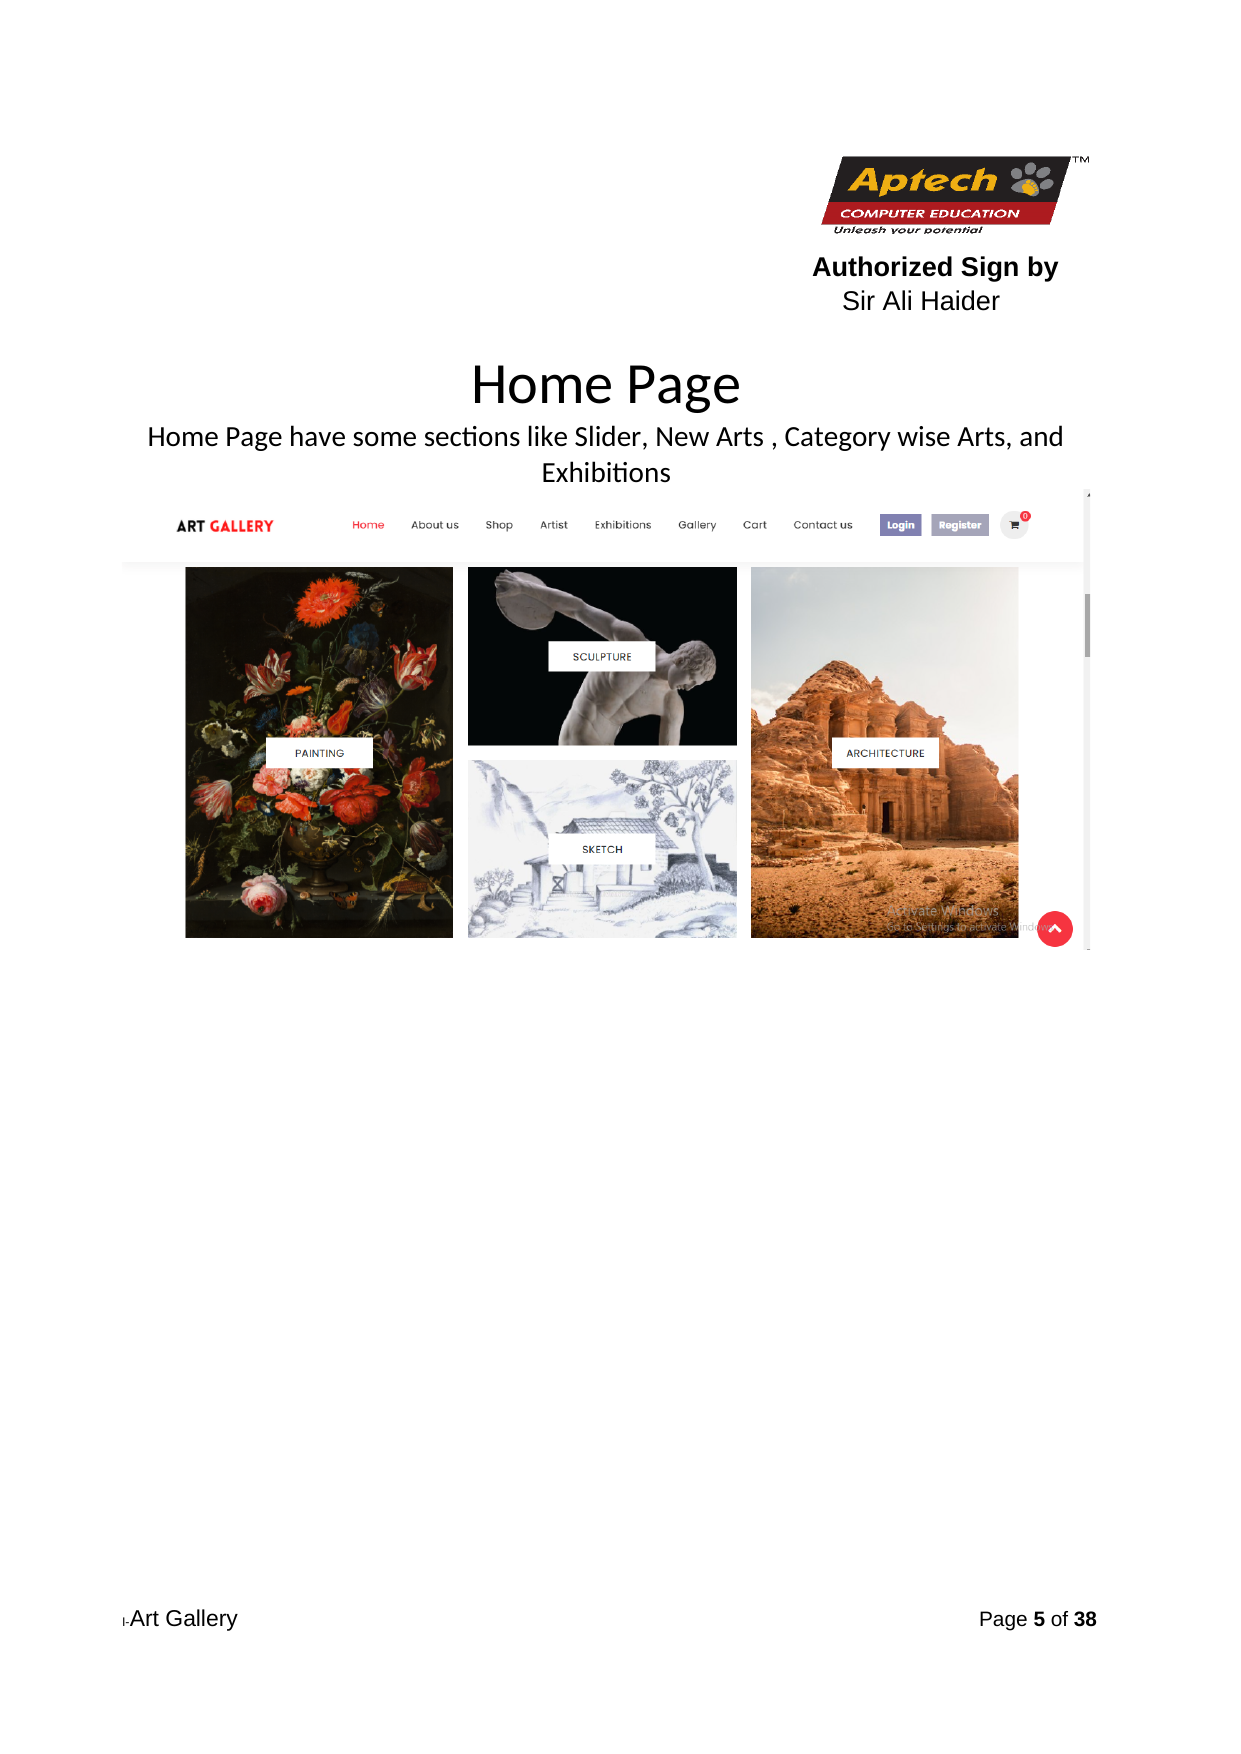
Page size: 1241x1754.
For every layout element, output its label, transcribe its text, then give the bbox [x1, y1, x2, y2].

text Home Page have some sections like Slider, New Arts , Category wise Arts, and Exhibitions [122, 418, 1090, 489]
text Home Page [122, 347, 1090, 418]
picture [820, 155, 1089, 234]
picture [121, 489, 1091, 950]
text Authorized Sign by [797, 251, 1090, 282]
text Sir Ali Haider [797, 285, 1090, 316]
